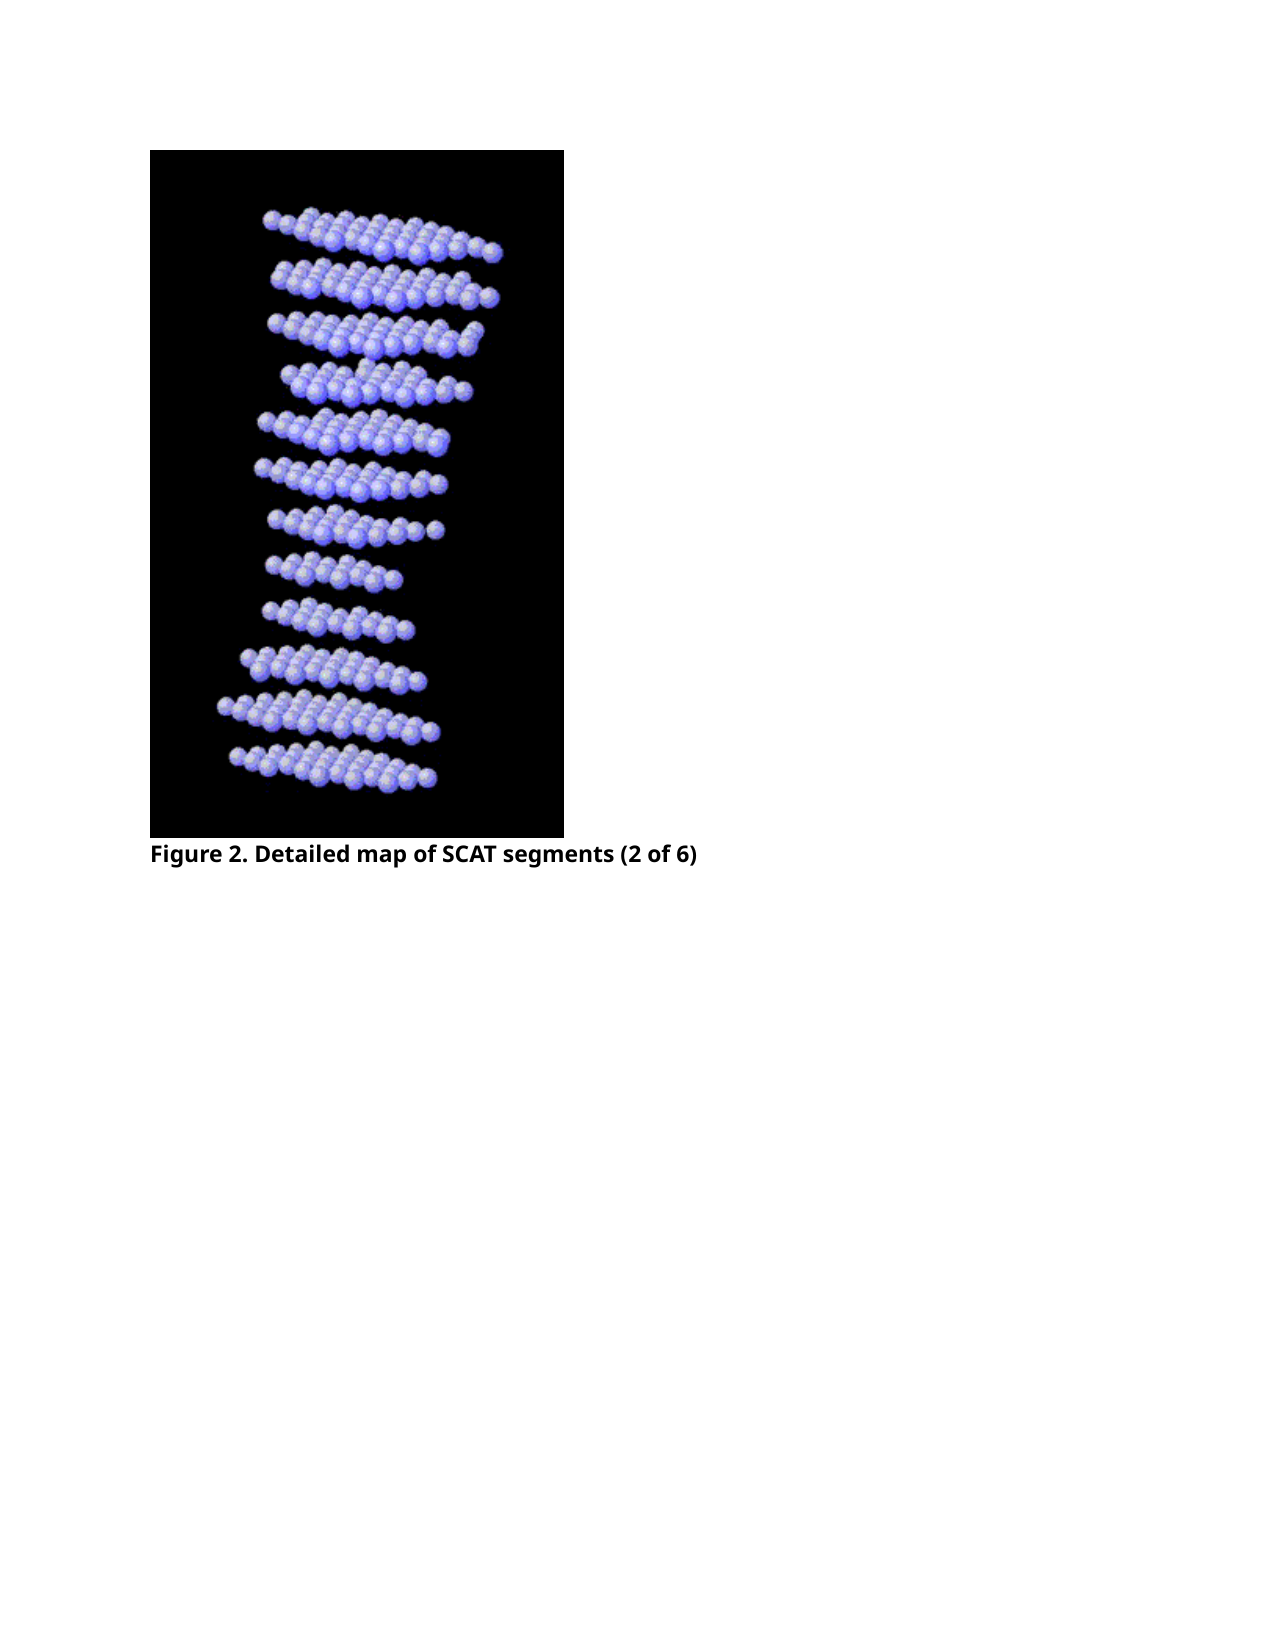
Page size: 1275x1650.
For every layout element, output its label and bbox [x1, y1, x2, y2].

picture [150, 150, 564, 838]
